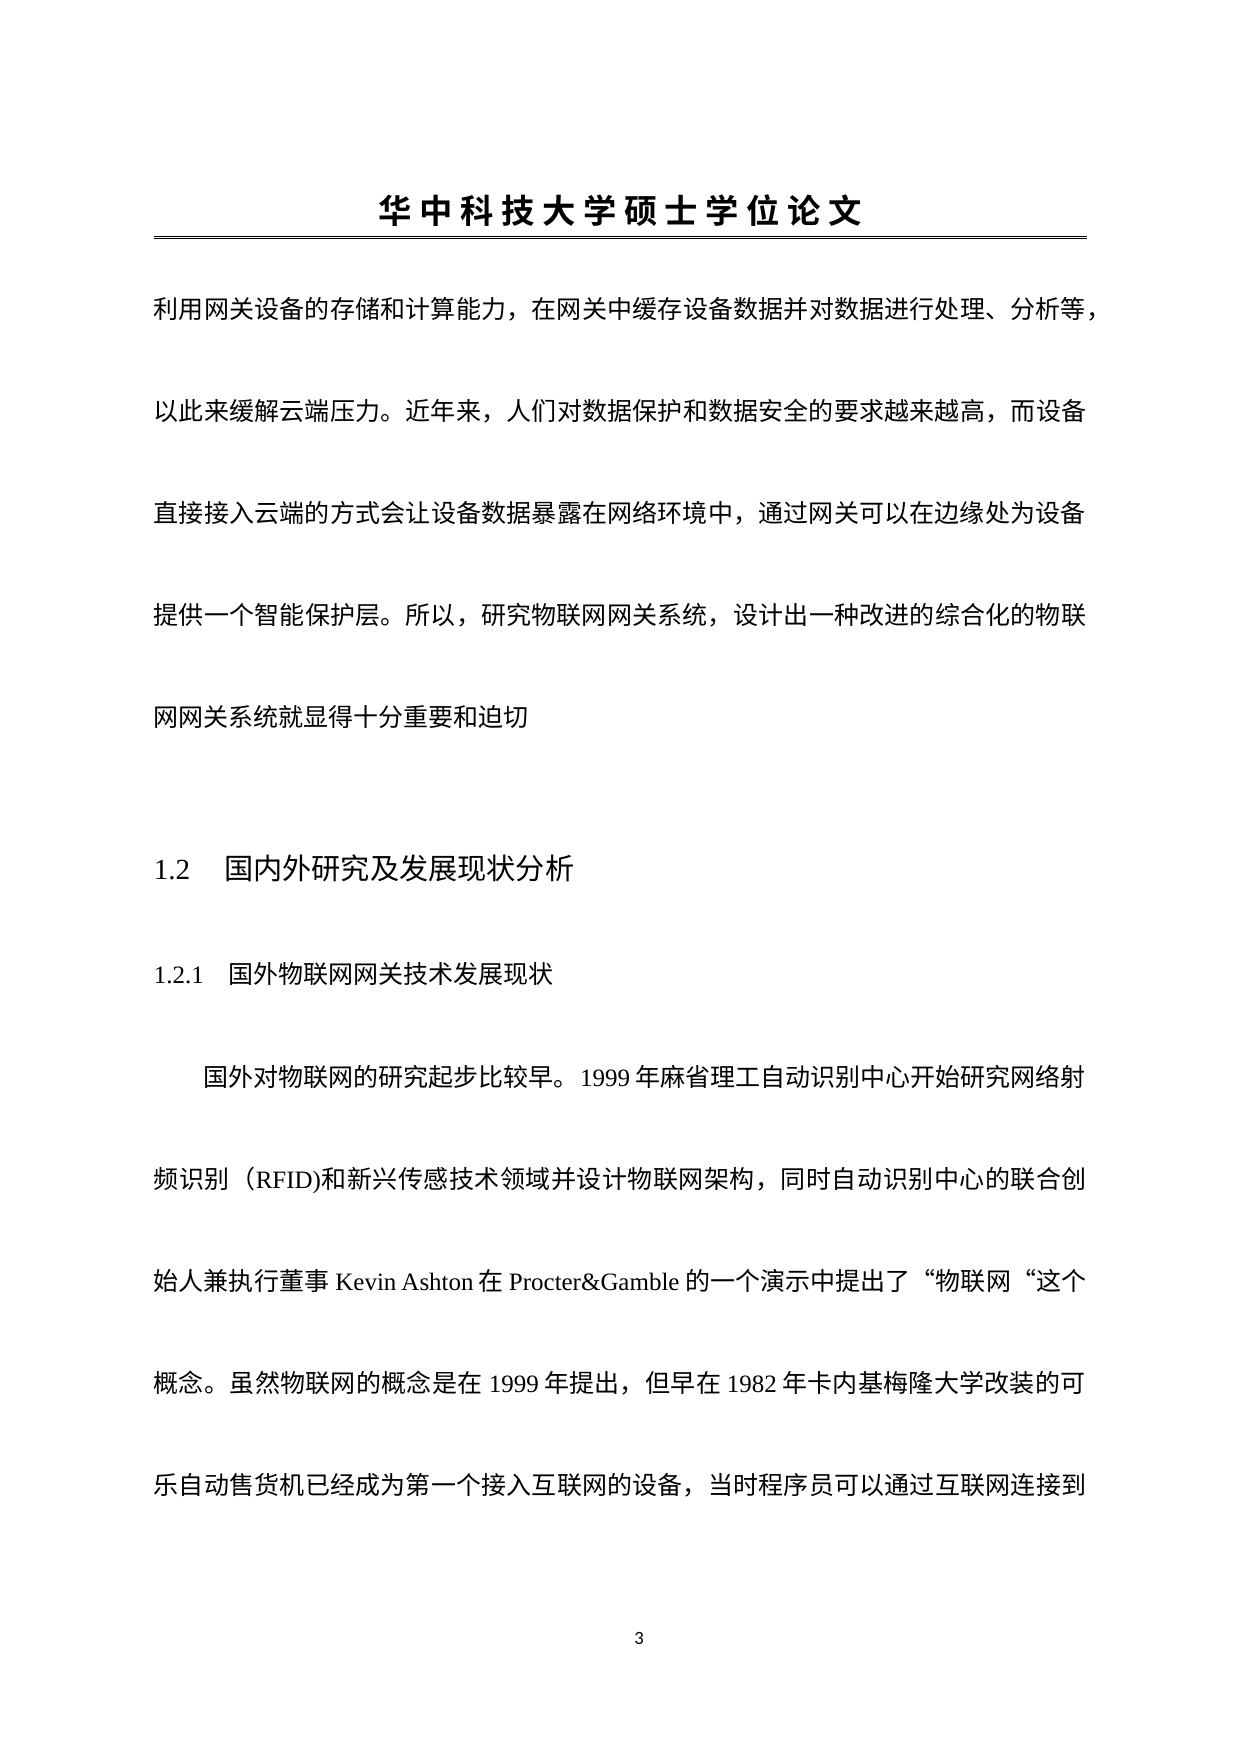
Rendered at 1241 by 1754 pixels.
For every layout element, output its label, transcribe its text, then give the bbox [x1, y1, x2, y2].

subtitle 国外物联网网关技术发展现状 [153, 939, 1087, 1007]
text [153, 274, 1087, 749]
subtitle 国内外研究及发展现状分析 [153, 833, 1087, 901]
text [153, 1042, 1087, 1517]
